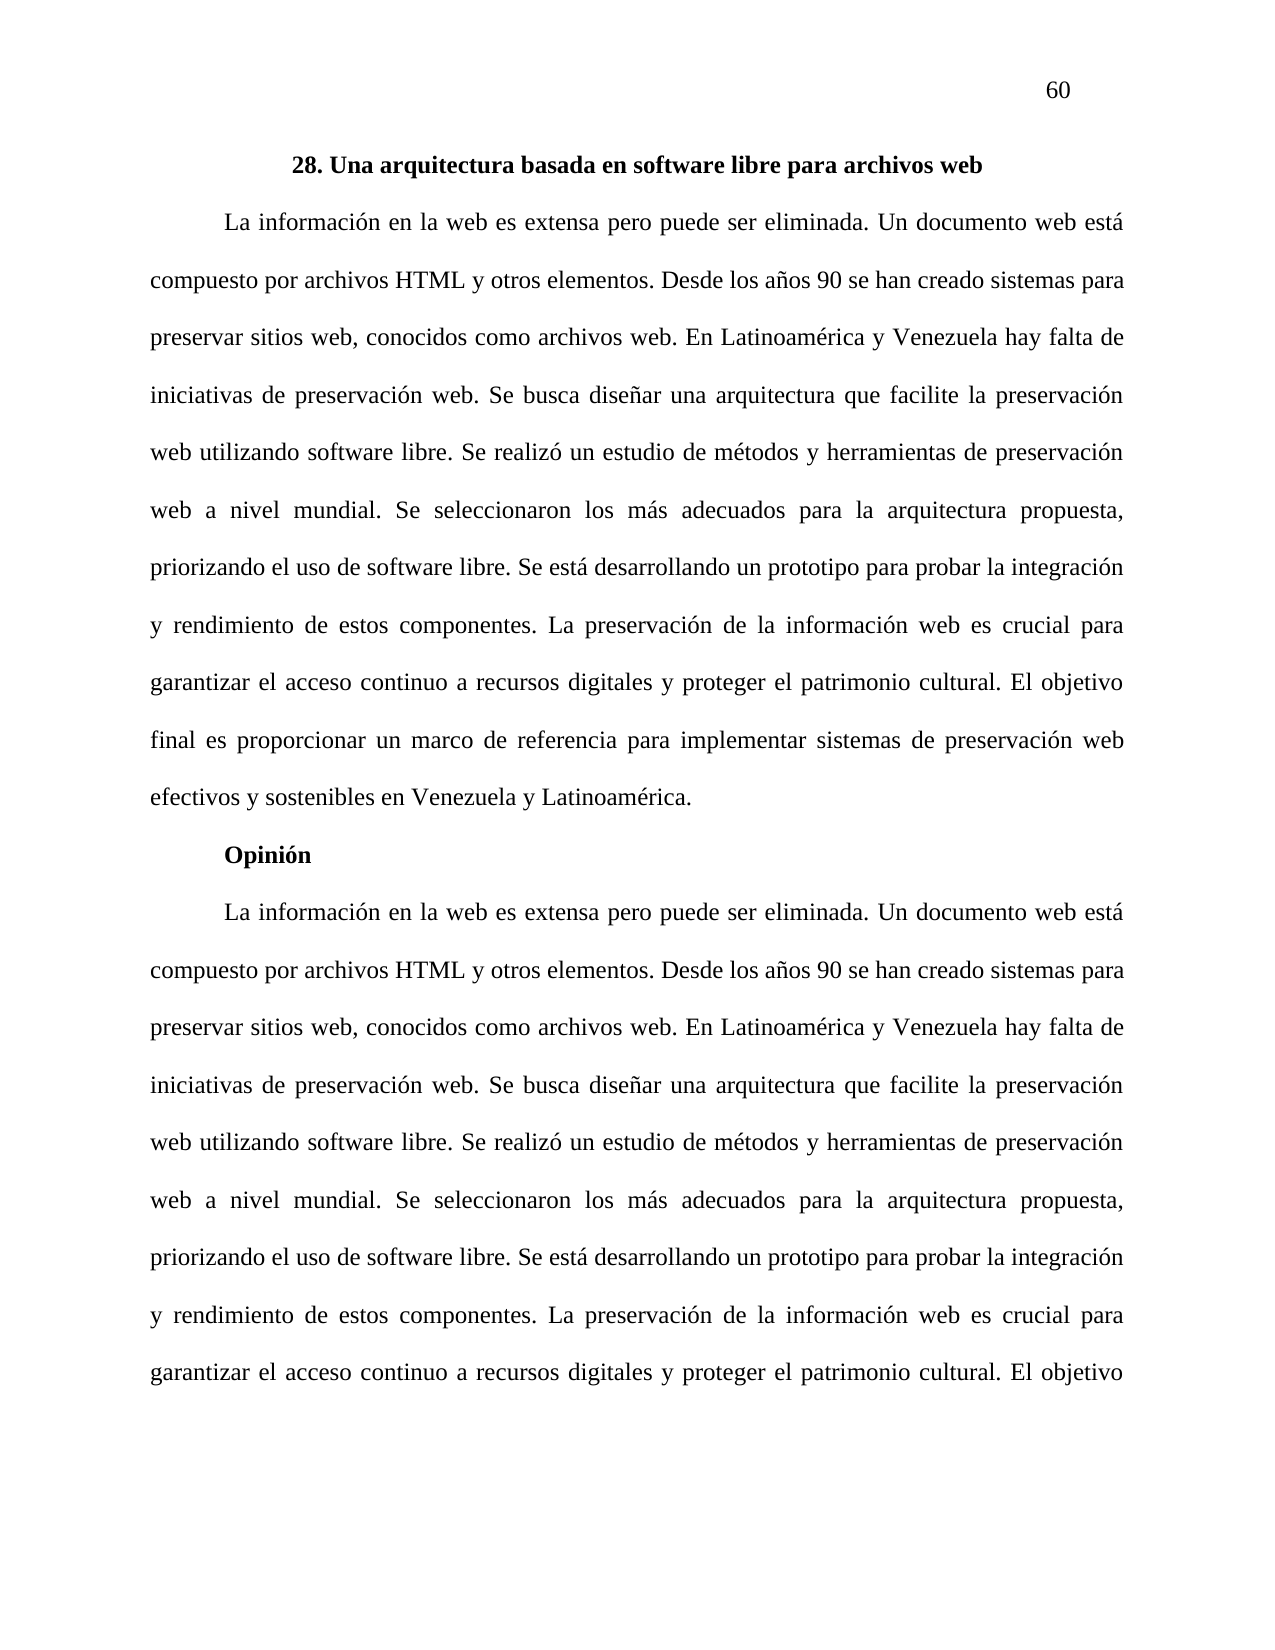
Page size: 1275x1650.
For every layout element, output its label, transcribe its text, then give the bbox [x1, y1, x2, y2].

subtitle 28. Una arquitectura basada en software libre para archivos web [150, 150, 1125, 179]
text Opinión [150, 840, 1125, 869]
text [150, 897, 1125, 1386]
